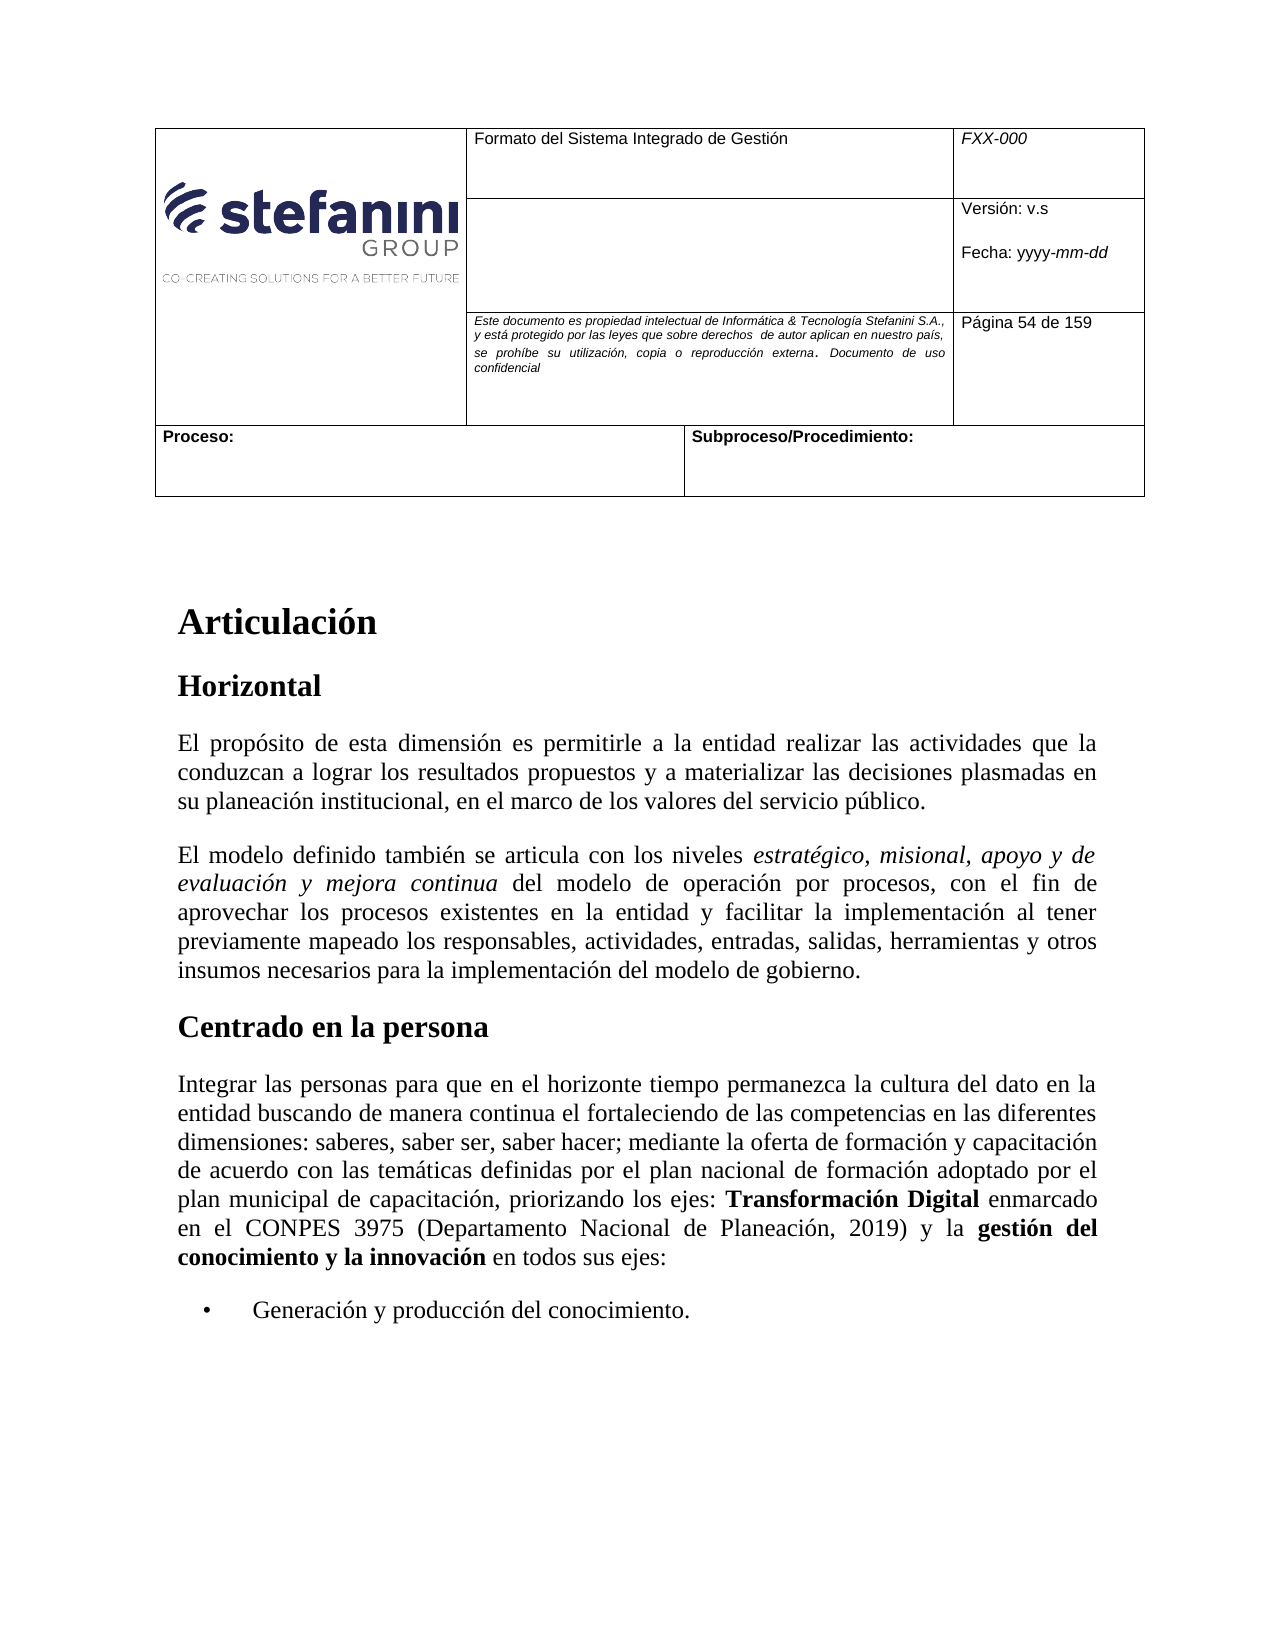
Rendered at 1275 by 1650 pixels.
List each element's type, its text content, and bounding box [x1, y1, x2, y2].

list Generación y producción del conocimiento. [202, 1296, 1098, 1324]
subtitle Horizontal [177, 667, 1098, 703]
text El propósito de esta dimensión es permitirle a la entidad realizar las actividades que la conduzcan a lograr los resultados propuestos y a materializar las decisiones plasmadas en su planeación institucional, en el marco de los valores del servicio público. [177, 728, 1098, 815]
text Integrar las personas para que en el horizonte tiempo permanezca la cultura del dato en la entidad buscando de manera continua el fortaleciendo de las competencias en las diferentes dimensiones: saberes, saber ser, saber hacer; mediante la oferta de formación y capacitación de acuerdo con las temáticas definidas por el plan nacional de formación adoptado por el plan municipal de capacitación, priorizando los ejes: Transformación Digital enmarcado en el CONPES 3975 (Departamento Nacional de Planeación, 2019) y la gestión del conocimiento y la innovación en todos sus ejes: [177, 1069, 1098, 1271]
subtitle Articulación [177, 599, 1098, 642]
subtitle Centrado en la persona [177, 1008, 1098, 1044]
text El modelo definido también se articula con los niveles estratégico, misional, apoyo y de evaluación y mejora continua del modelo de operación por procesos, con el fin de aprovechar los procesos existentes en la entidad y facilitar la implementación al tener previamente mapeado los responsables, actividades, entradas, salidas, herramientas y otros insumos necesarios para la implementación del modelo de gobierno. [177, 840, 1098, 983]
picture [162, 182, 460, 286]
